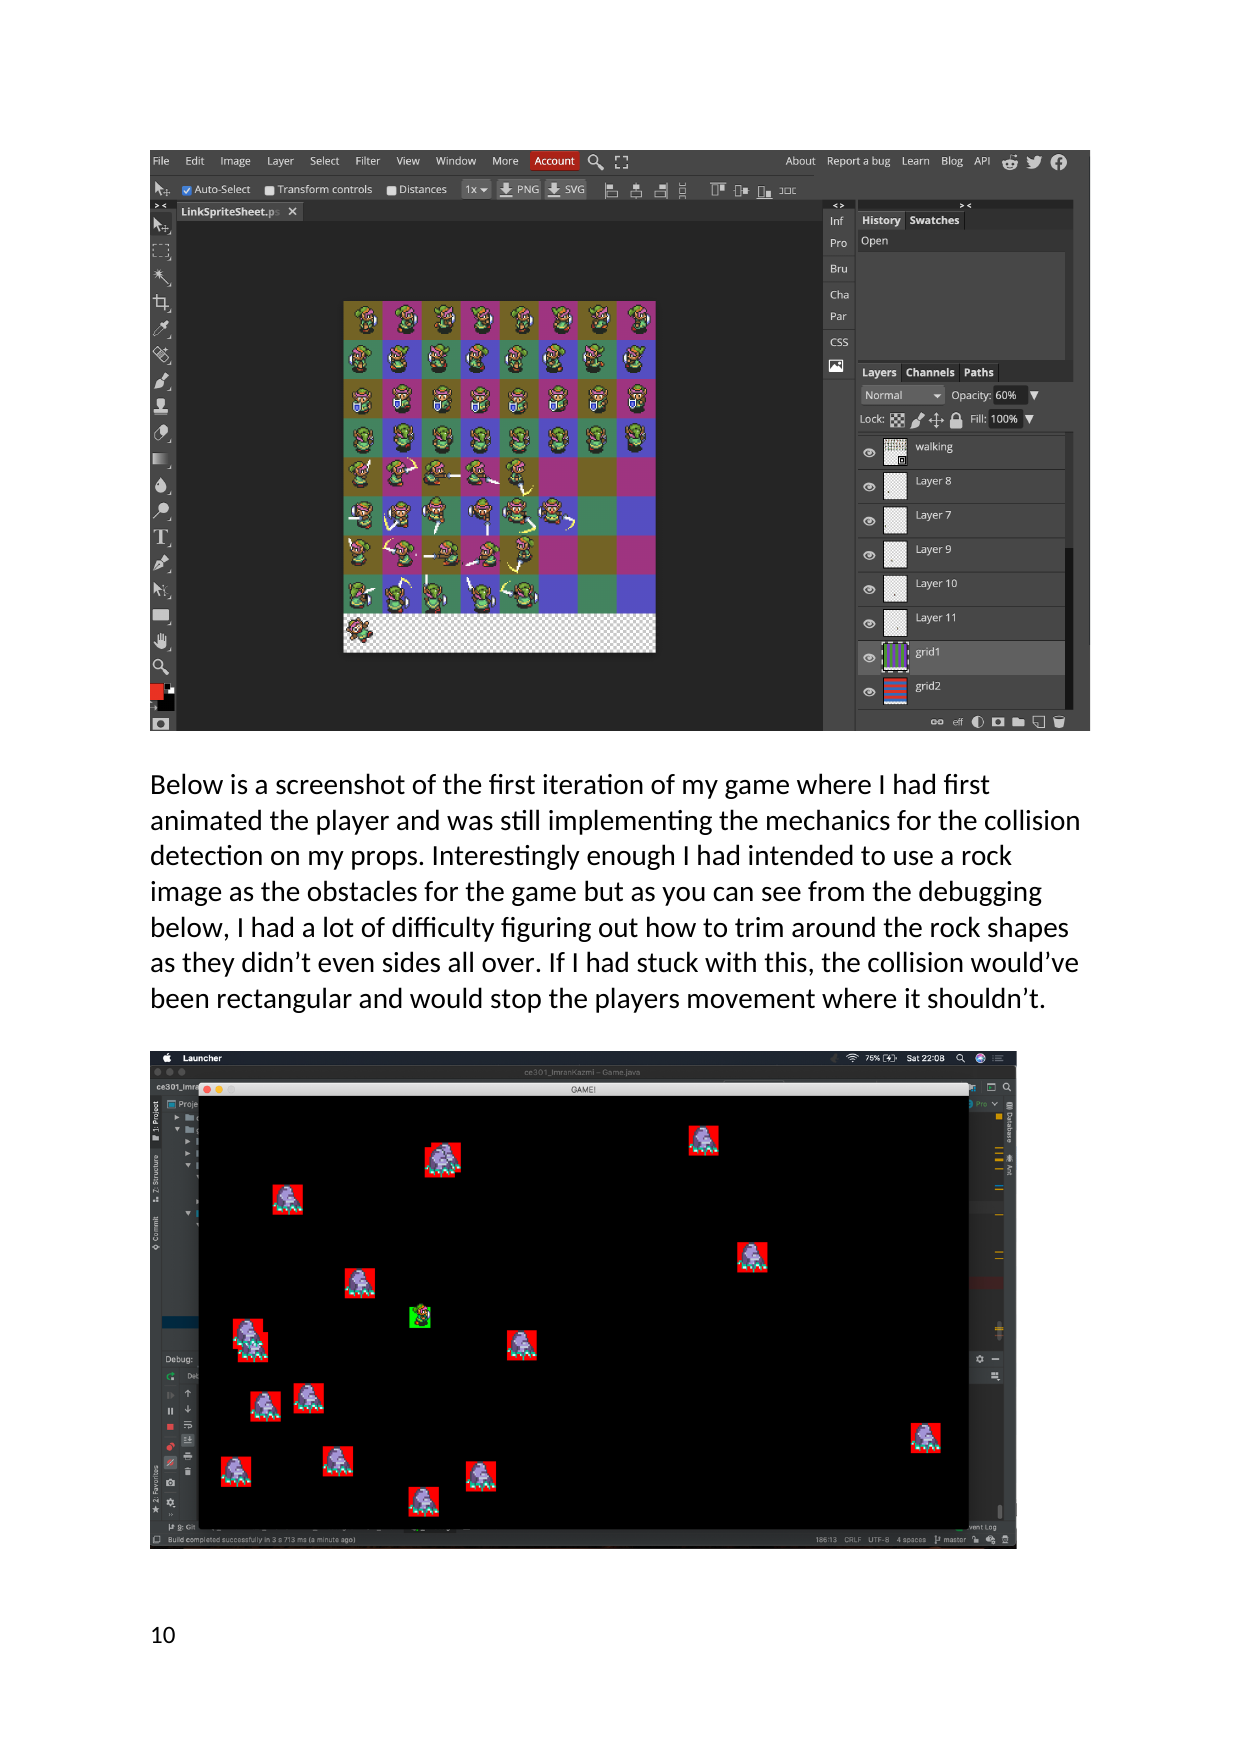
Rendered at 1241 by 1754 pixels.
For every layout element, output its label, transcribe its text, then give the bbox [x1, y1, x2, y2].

text Below is a screenshot of the first iteration of my game where I had first animated the player and was still implementing the mechanics for the collision detection on my props. Interestingly enough I had intended to use a rock image as the obstacles for the game but as you can see from the debugging below, I had a lot of difficulty figuring out how to trim around the rock shapes as they didn’t even sides all over. If I had stuck with this, the collision would’ve been rectangular and would stop the players movement where it shouldn’t. [150, 766, 1090, 1016]
picture [150, 150, 1091, 731]
picture [150, 1051, 1017, 1549]
